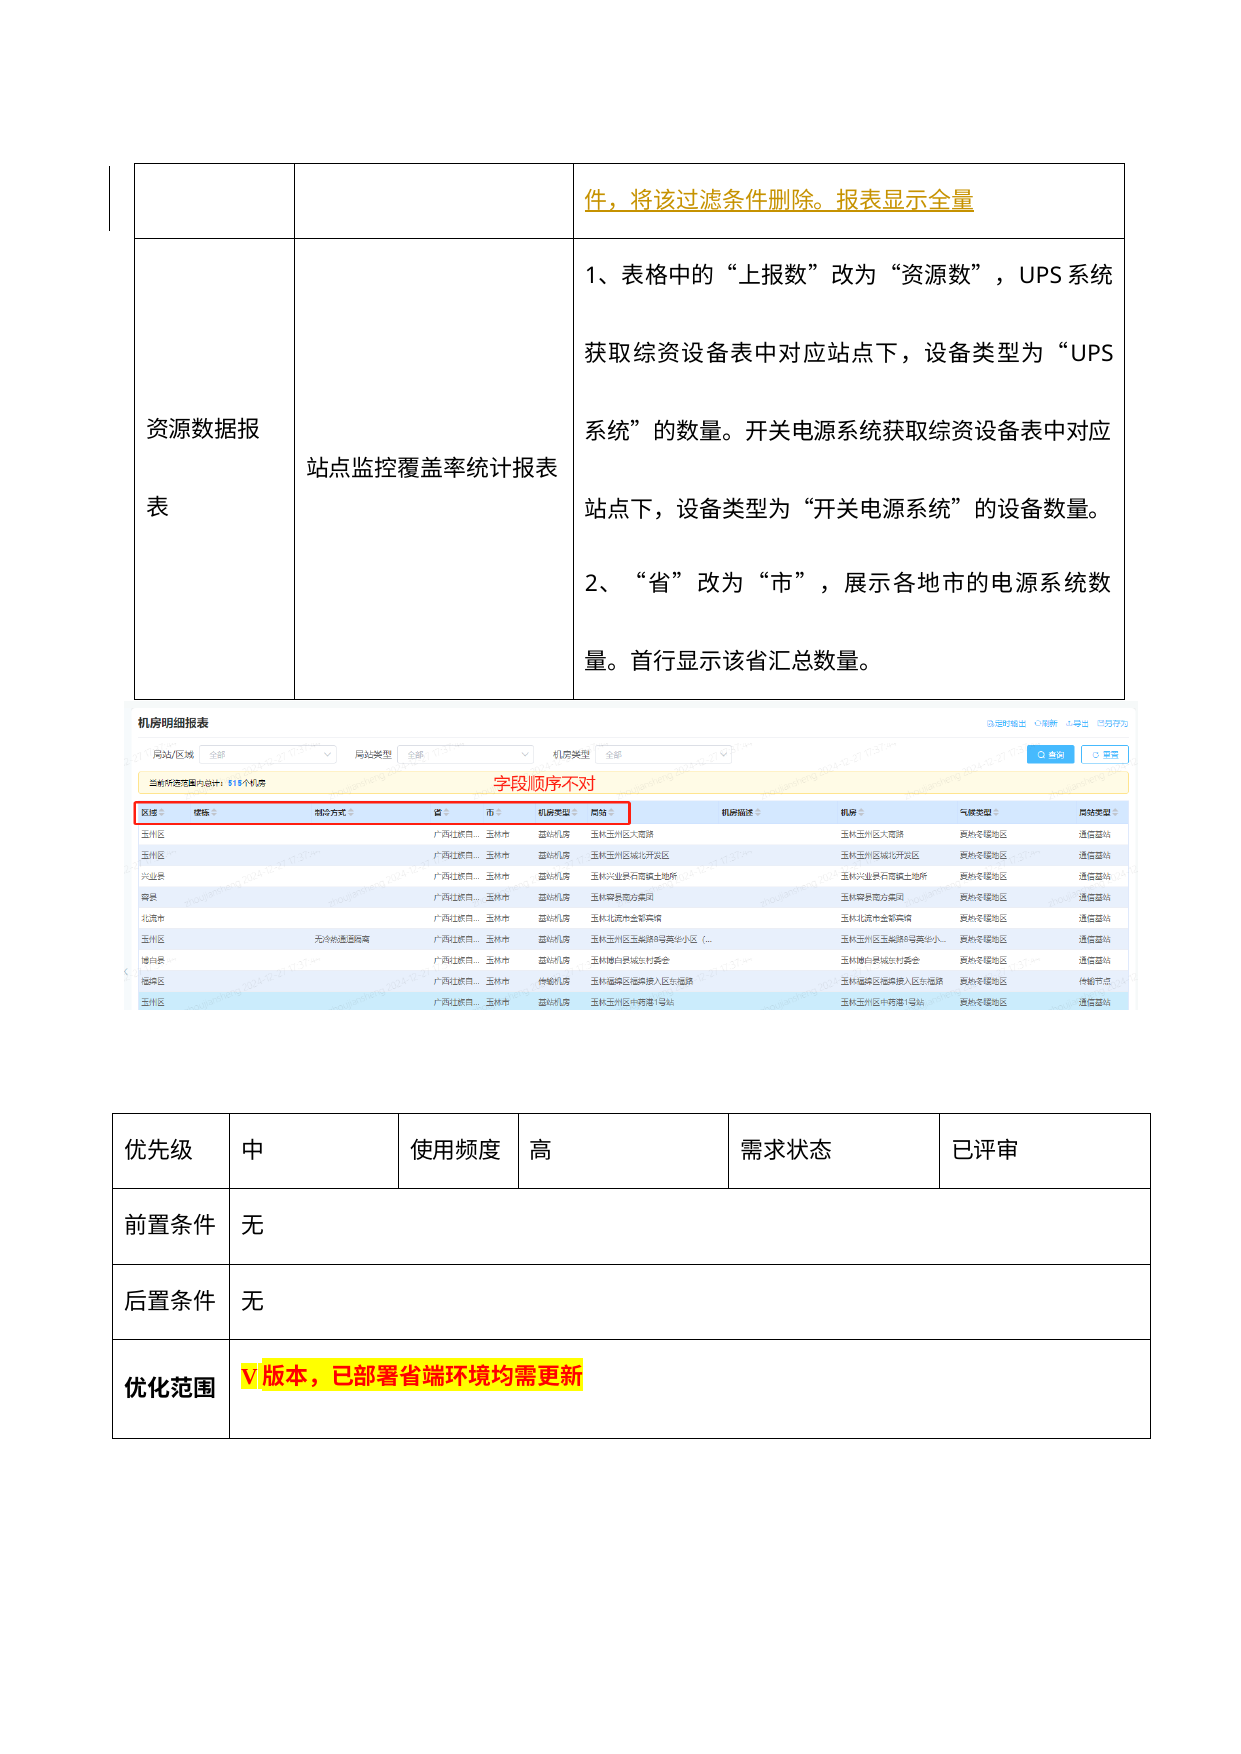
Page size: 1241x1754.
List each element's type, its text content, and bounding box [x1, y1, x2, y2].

table_cell 优化范围 [113, 1340, 229, 1438]
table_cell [113, 162, 1151, 1113]
table_cell 使用频度 [399, 1114, 518, 1188]
table_cell 后置条件 [113, 1265, 229, 1339]
table_cell 高 [519, 1114, 728, 1188]
table_cell 中 [230, 1114, 398, 1188]
table_cell 前置条件 [113, 1189, 229, 1263]
table_cell V版本，已部署省端环境均需更新 [230, 1340, 1150, 1438]
table_cell 需求状态 [729, 1114, 939, 1188]
table_cell 无 [230, 1189, 1150, 1263]
table_cell 已评审 [940, 1114, 1150, 1188]
table_cell 优先级 [113, 1114, 229, 1188]
picture [124, 701, 1138, 1010]
table_cell 无 [230, 1265, 1150, 1339]
